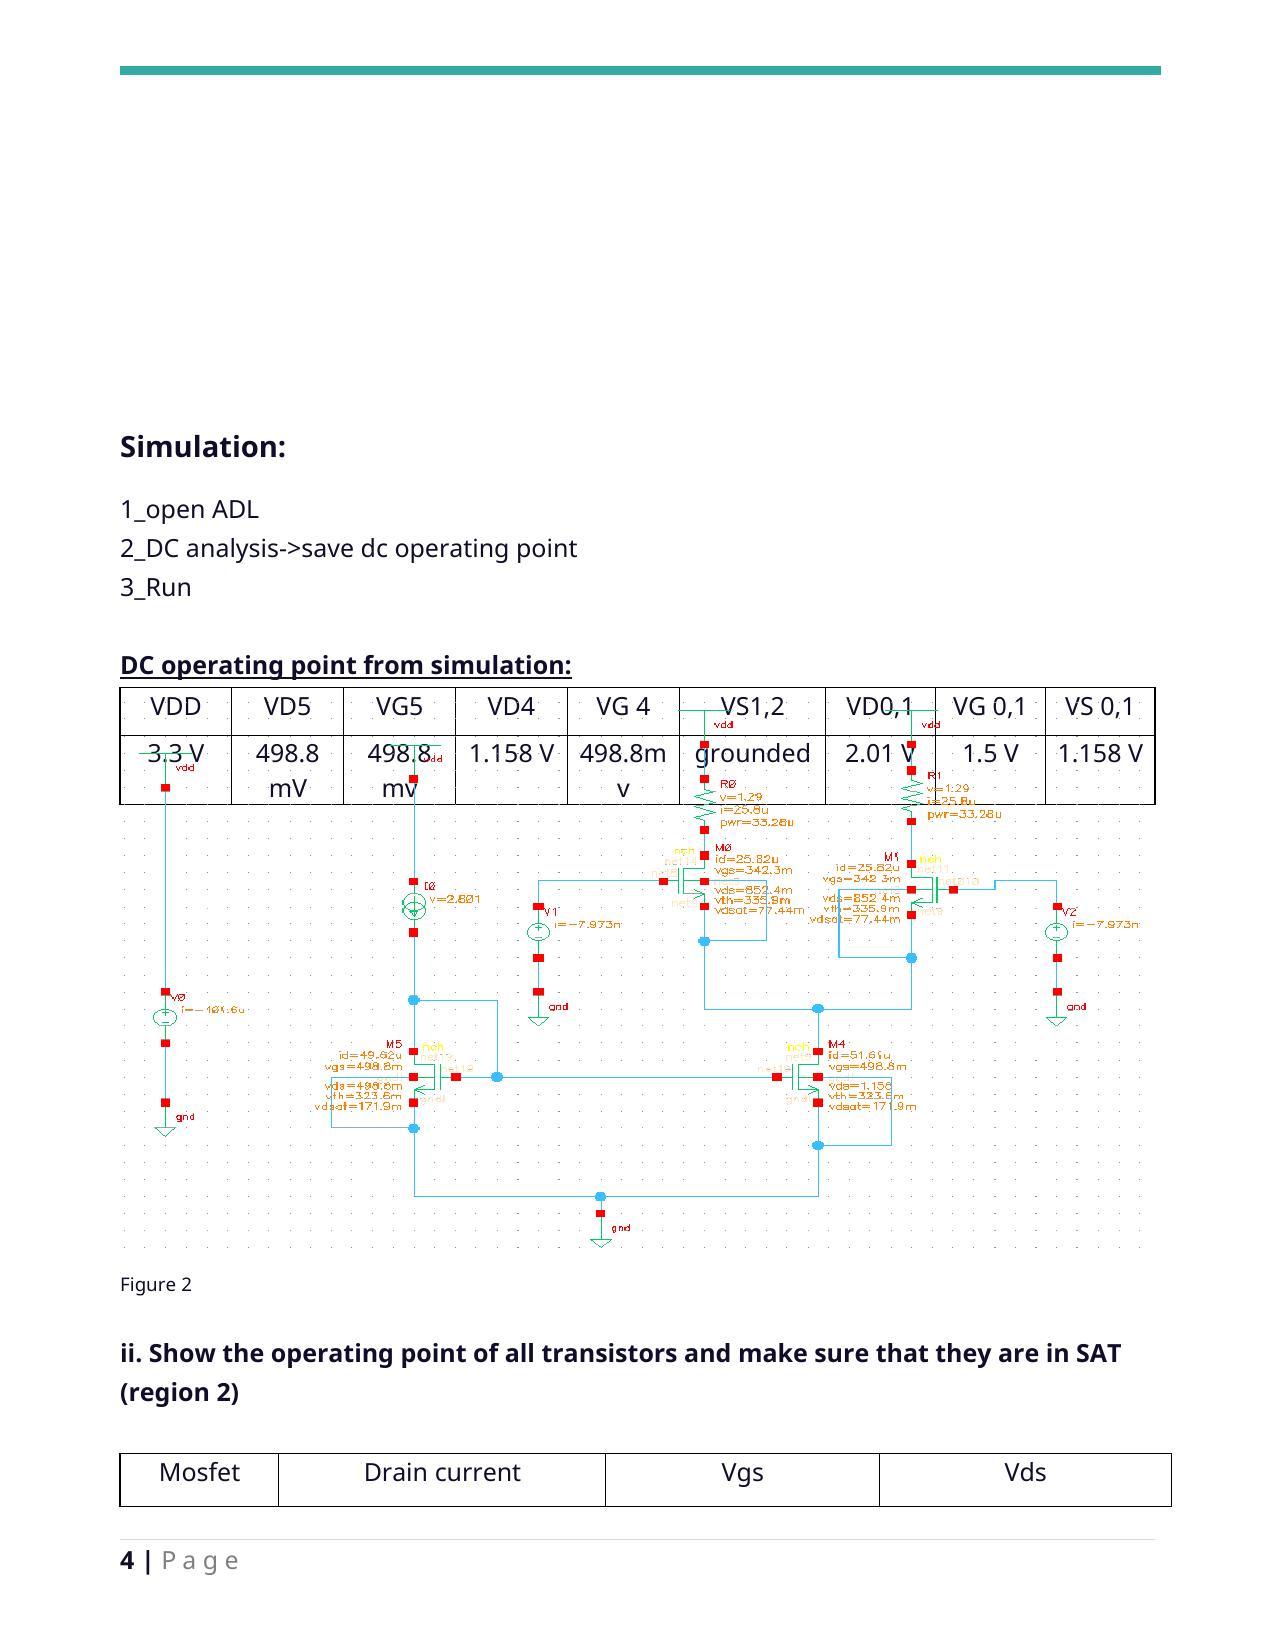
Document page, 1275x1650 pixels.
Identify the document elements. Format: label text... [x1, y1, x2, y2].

text 3_Run [120, 570, 1155, 604]
text DC operating point from simulation: [120, 648, 1155, 682]
table_header Mosfet [121, 1454, 278, 1506]
text ii. Show the operating point of all transistors and make sure that they are in SAT (region 2) [120, 1336, 1155, 1409]
table_header Vds [880, 1454, 1171, 1506]
text 2_DC analysis->save dc operating point [120, 531, 1155, 564]
text 1_open ADL [120, 491, 1155, 525]
table_header Vgs [606, 1454, 879, 1506]
table_header Drain current [279, 1454, 605, 1506]
subtitle Simulation: [120, 427, 1155, 466]
picture [120, 697, 1155, 1262]
